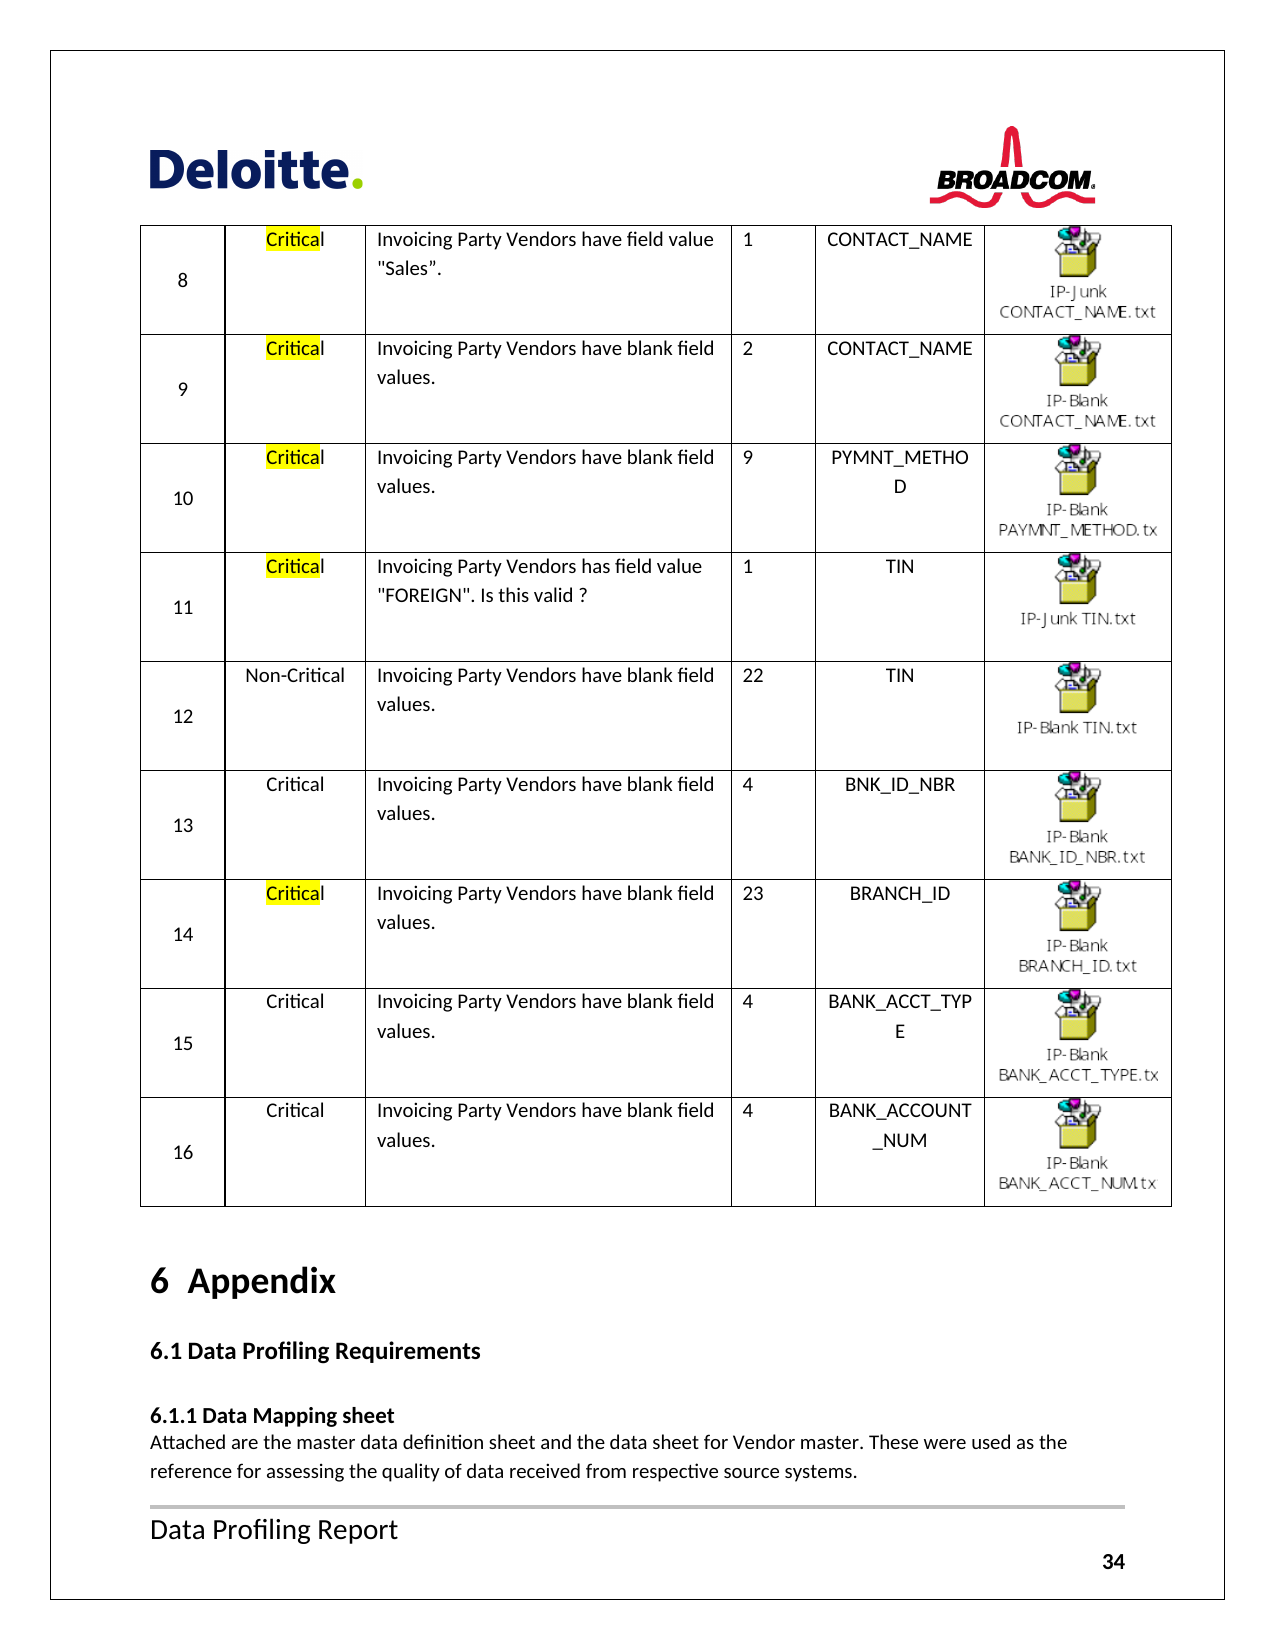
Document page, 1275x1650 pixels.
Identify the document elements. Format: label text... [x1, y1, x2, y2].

table_cell [985, 553, 1171, 661]
table_cell 22 [732, 662, 815, 770]
table_cell 4 [732, 771, 815, 879]
picture [929, 126, 1096, 208]
table_cell [985, 1098, 1171, 1206]
table_cell 16 [141, 1098, 224, 1206]
table_cell BANK_ACCOUNT_NUM [816, 1098, 984, 1206]
table_cell Critical [226, 444, 365, 552]
table_cell Invoicing Party Vendors have blank field values. [366, 1098, 731, 1206]
table_cell Critical [226, 1098, 365, 1206]
table_cell 12 [141, 662, 224, 770]
table_cell Critical [226, 880, 365, 988]
table_cell [985, 989, 1171, 1097]
table_cell Invoicing Party Vendors have blank field values. [366, 880, 731, 988]
table_cell 23 [732, 880, 815, 988]
table_cell Invoicing Party Vendors have blank field values. [366, 989, 731, 1097]
table_cell Critical [226, 226, 365, 334]
table_cell BRANCH_ID [816, 880, 984, 988]
table_cell [985, 880, 1171, 988]
table_cell 2 [732, 335, 815, 443]
table_cell CONTACT_NAME [816, 226, 984, 334]
table_cell 1 [732, 226, 815, 334]
table_cell 11 [141, 553, 224, 661]
table_cell CONTACT_NAME [816, 335, 984, 443]
table_cell 10 [141, 444, 224, 552]
table_cell 1 [732, 553, 815, 661]
table_cell [985, 662, 1171, 770]
table_cell Critical [226, 553, 365, 661]
table_cell BNK_ID_NBR [816, 771, 984, 879]
table_cell Invoicing Party Vendors have blank field values. [366, 444, 731, 552]
picture [150, 150, 363, 189]
table_cell 15 [141, 989, 224, 1097]
table_cell [985, 226, 1171, 334]
table_cell Invoicing Party Vendors have blank field values. [366, 662, 731, 770]
table_cell Critical [226, 335, 365, 443]
subtitle Data Profiling Requirements [150, 1335, 1125, 1365]
table_cell BANK_ACCT_TYPE [816, 989, 984, 1097]
table_cell TIN [816, 553, 984, 661]
table_cell TIN [816, 662, 984, 770]
table_cell 13 [141, 771, 224, 879]
table_cell PYMNT_METHOD [816, 444, 984, 552]
table_cell 4 [732, 1098, 815, 1206]
table_cell 4 [732, 989, 815, 1097]
table_cell 9 [141, 335, 224, 443]
table_cell Invoicing Party Vendors have field value "Sales”. [366, 226, 731, 334]
table_cell [985, 444, 1171, 552]
text Attached are the master data definition sheet and the data sheet for Vendor master. These were used as the reference for assessing the quality of data received from respective source systems. [150, 1429, 1125, 1484]
table_cell Invoicing Party Vendors have blank field values. [366, 335, 731, 443]
table_cell Invoicing Party Vendors has field value "FOREIGN". Is this valid ? [366, 553, 731, 661]
subtitle 6.1.1 Data Mapping sheet [150, 1401, 1125, 1429]
subtitle Appendix [150, 1257, 1125, 1303]
table_cell Non-Critical [226, 662, 365, 770]
table_cell Critical [226, 771, 365, 879]
table_cell 8 [141, 226, 224, 334]
table_cell [985, 771, 1171, 879]
table_cell Critical [226, 989, 365, 1097]
table_cell 14 [141, 880, 224, 988]
table_cell 9 [732, 444, 815, 552]
table_cell Invoicing Party Vendors have blank field values. [366, 771, 731, 879]
table_cell [985, 335, 1171, 443]
